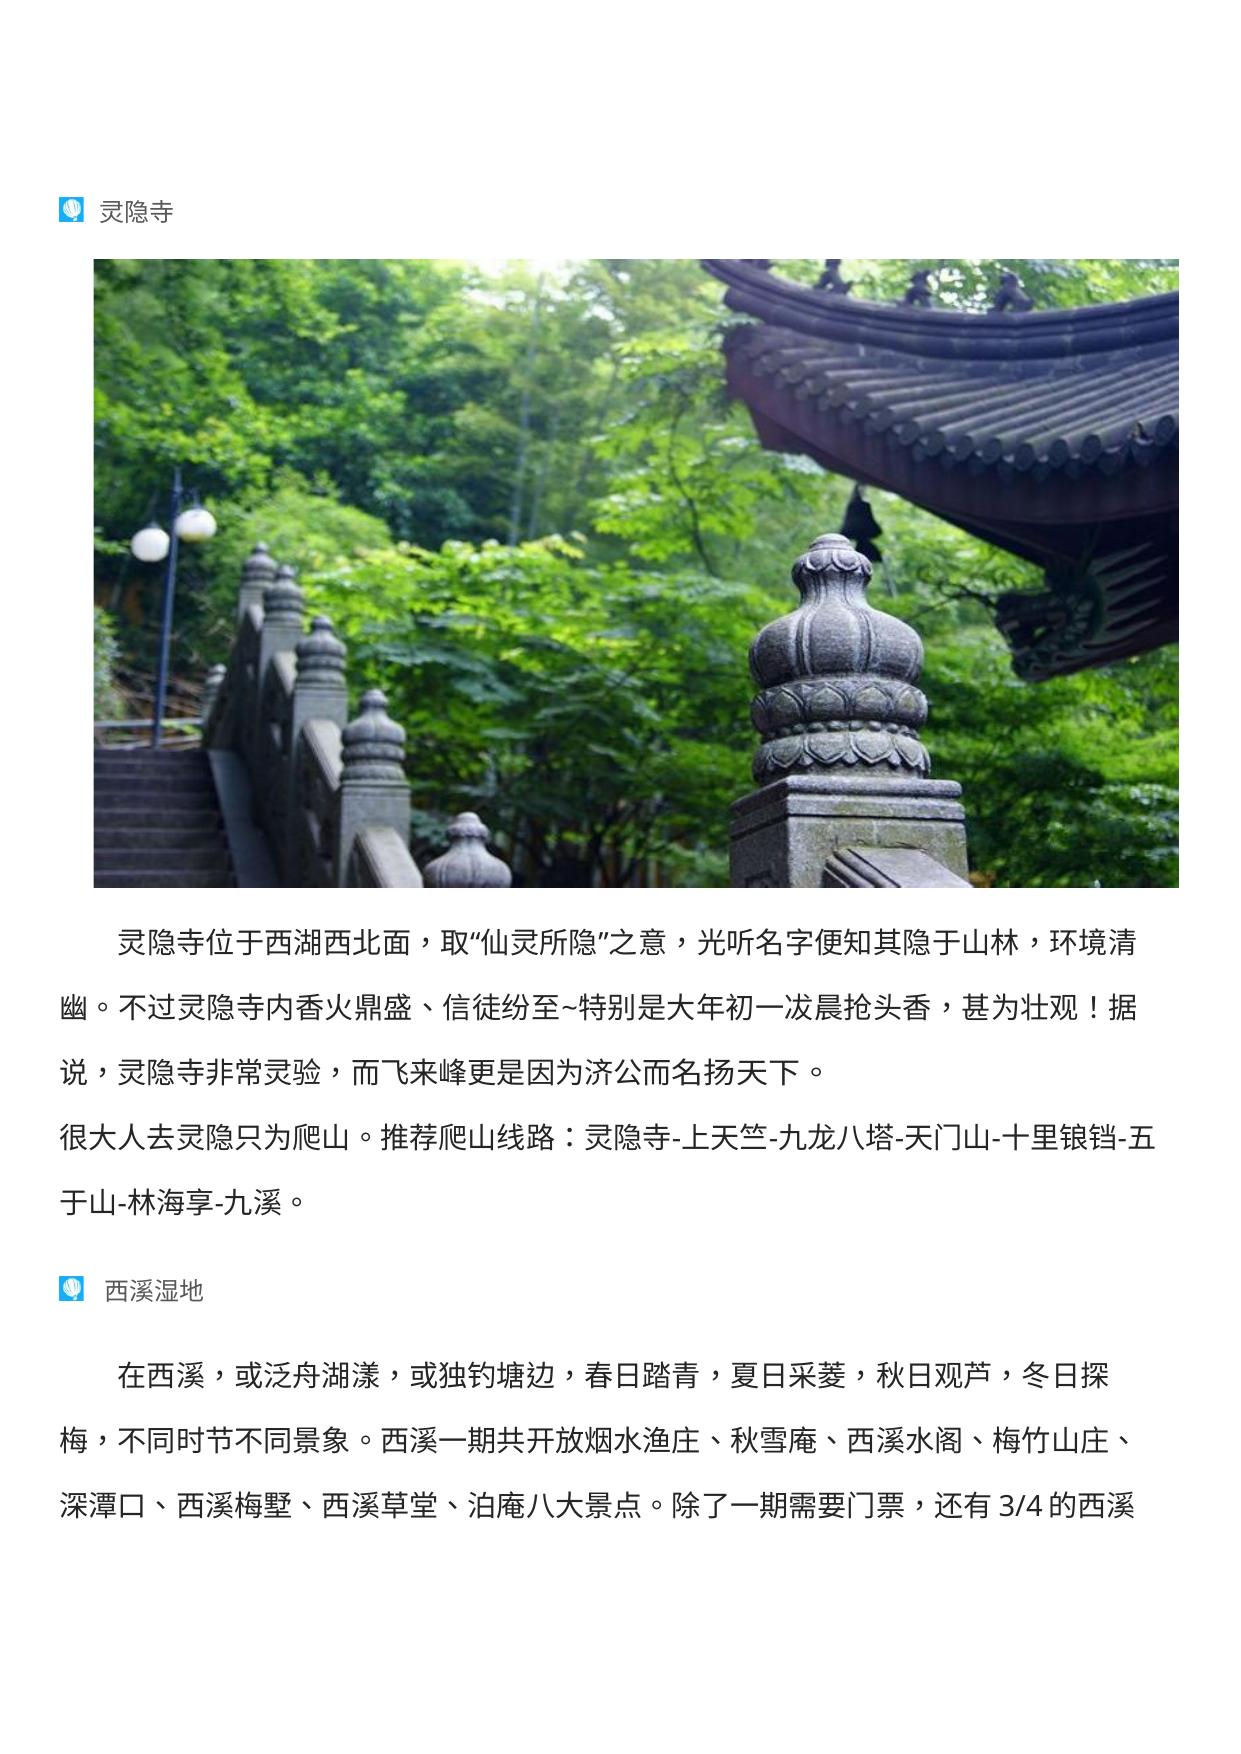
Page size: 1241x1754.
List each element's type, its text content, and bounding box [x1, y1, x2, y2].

picture [93, 259, 1179, 888]
text 西溪湿地 [59, 1273, 1181, 1338]
picture [59, 197, 84, 222]
text 灵隐寺位于西湖西北面，取“仙灵所隐”之意，光听名字便知其隐于山林，环境清幽。不过灵隐寺内香火鼎盛、信徒纷至~特别是大年初一冹晨抢头香，甚为壮观！据说，灵隐寺非常灵验，而飞来峰更是因为济公而名扬天下。 [59, 909, 1139, 1104]
picture [59, 1276, 84, 1301]
text 灵隐寺 [59, 194, 1181, 259]
text 很大人去灵隐只为爬山。推荐爬山线路：灵隐寺-上天竺-九龙八塔-天门山-十里锒铛-五于山-林海享-九溪。 [59, 1104, 1181, 1234]
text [59, 1342, 1142, 1537]
